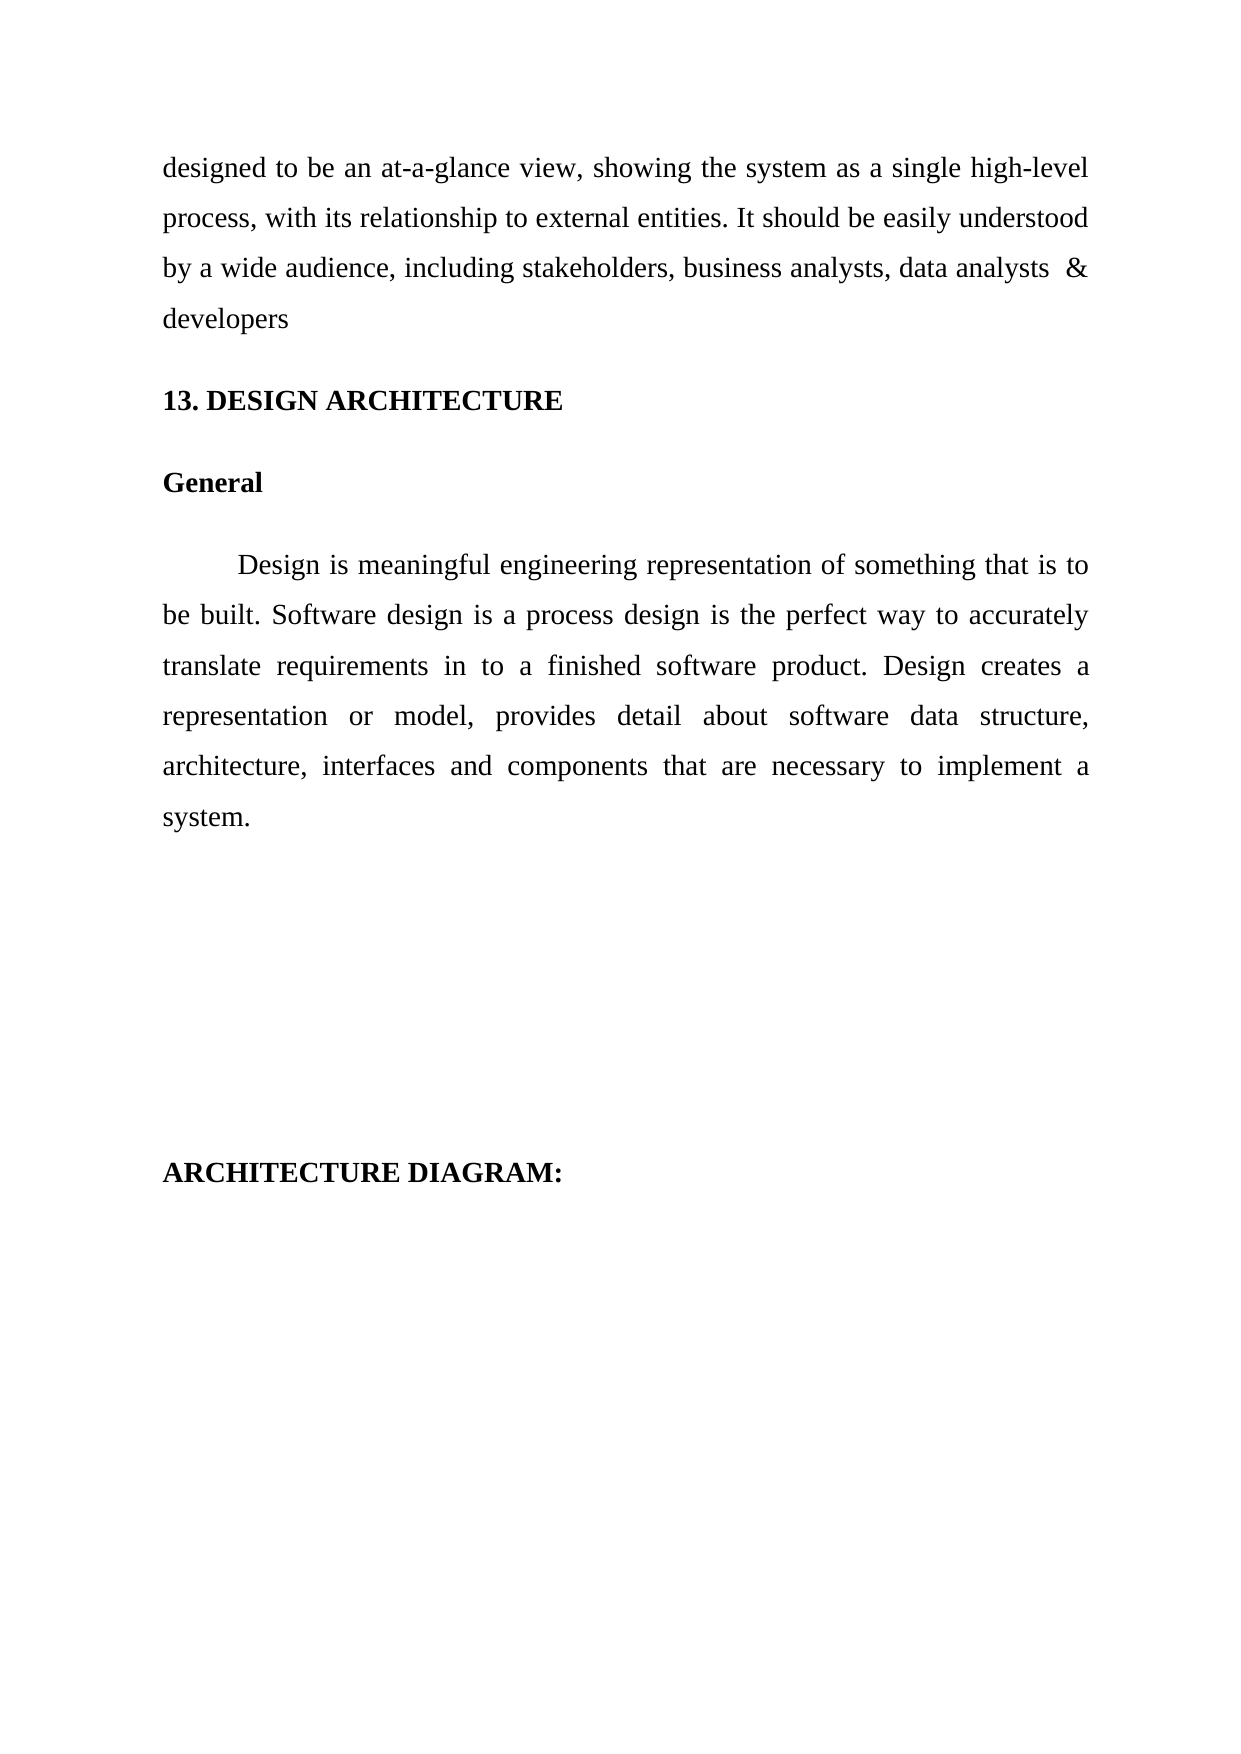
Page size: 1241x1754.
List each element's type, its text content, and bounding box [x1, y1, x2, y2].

text General [162, 465, 1090, 499]
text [162, 150, 1090, 334]
text 13. DESIGN ARCHITECTURE [162, 383, 1090, 417]
text ARCHITECTURE DIAGRAM: [162, 1156, 1090, 1189]
text Design is meaningful engineering representation of something that is to be built. Software design is a process design is the perfect way to accurately translate requirements in to a finished software product. Design creates a representation or model, provides detail about software data structure, architecture, interfaces and components that are necessary to implement a system. [162, 547, 1090, 832]
